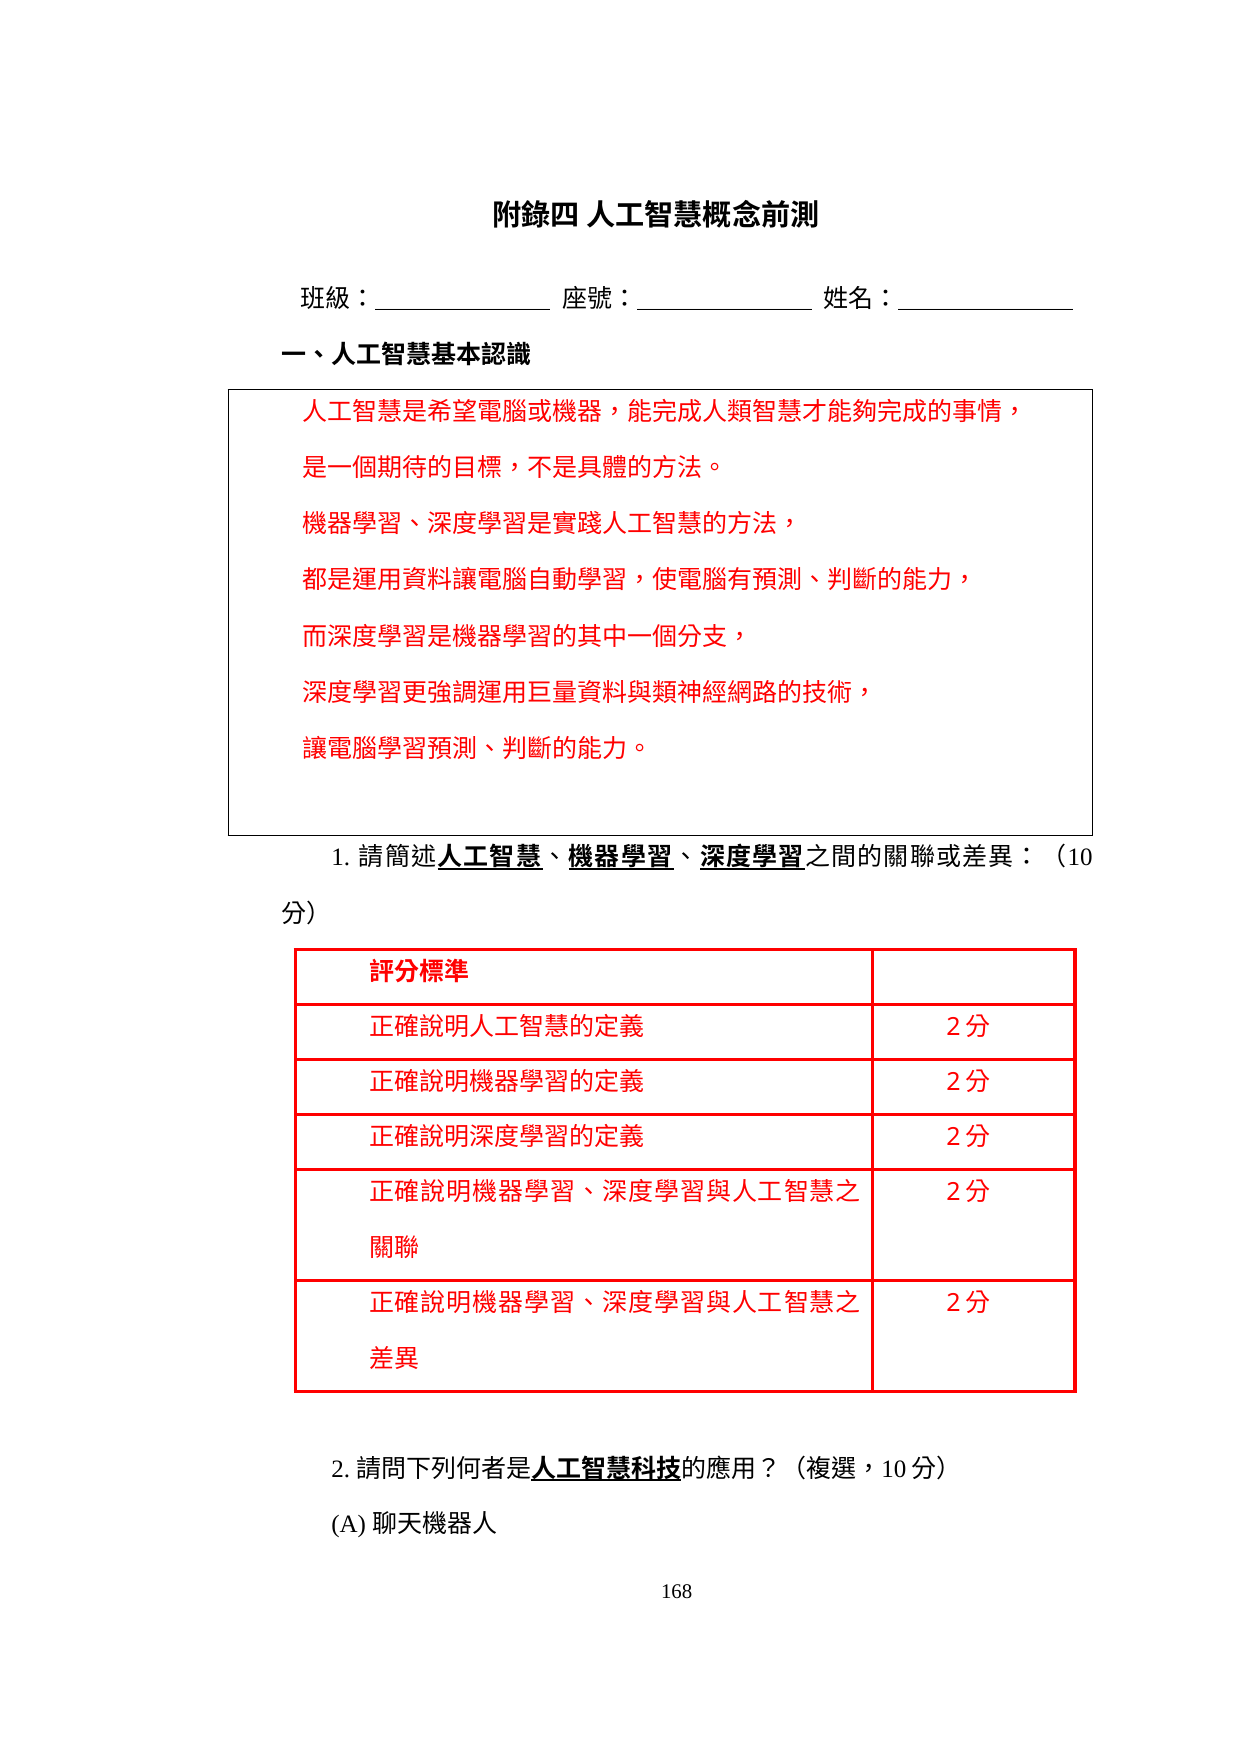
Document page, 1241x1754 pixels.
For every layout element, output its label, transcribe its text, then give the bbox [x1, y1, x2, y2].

table_cell 正確說明深度學習的定義 [297, 1116, 871, 1168]
table_cell 2分 [874, 1116, 1073, 1168]
table_header [874, 951, 1073, 1003]
title 附錄四 人工智慧概念前測 [218, 176, 1092, 251]
table_cell 2分 [874, 1282, 1073, 1390]
text 2. 請問下列何者是人工智慧科技的應用？（複選，10分） [281, 1448, 1092, 1485]
table_cell 正確說明機器學習的定義 [297, 1061, 871, 1113]
text (A) 聊天機器人 [281, 1503, 1092, 1541]
table_cell 2分 [874, 1006, 1073, 1058]
text 1. 請簡述人工智慧、機器學習、深度學習之間的關聯或差異：（10分） [281, 836, 1092, 930]
table_cell 2分 [874, 1171, 1073, 1279]
text 一、人工智慧基本認識 [281, 334, 1092, 371]
table_cell 正確說明機器學習、深度學習與人工智慧之差異 [297, 1282, 871, 1390]
table_header 評分標準 [297, 951, 871, 1003]
table_cell 正確說明機器學習、深度學習與人工智慧之關聯 [297, 1171, 871, 1279]
table_cell 2分 [874, 1061, 1073, 1113]
table_header 人工智慧是希望電腦或機器，能完成人類智慧才能夠完成的事情， 是一個期待的目標，不是具體的方法。 機器學習、深度學習是實踐人工智慧的方法， 都是運用資料讓電腦自動學習，使電腦有預測、判斷的能力， 而深度學習是機器學習的其中一個分支， 深度學習更強調運用巨量資料與類神經網路的技術， 讓電腦學習預測、判斷的能力。 [229, 390, 1092, 835]
text 班級：＿＿＿＿＿＿＿ 座號：＿＿＿＿＿＿＿ 姓名：＿＿＿＿＿＿＿ [281, 278, 1092, 316]
table_cell 正確說明人工智慧的定義 [297, 1006, 871, 1058]
